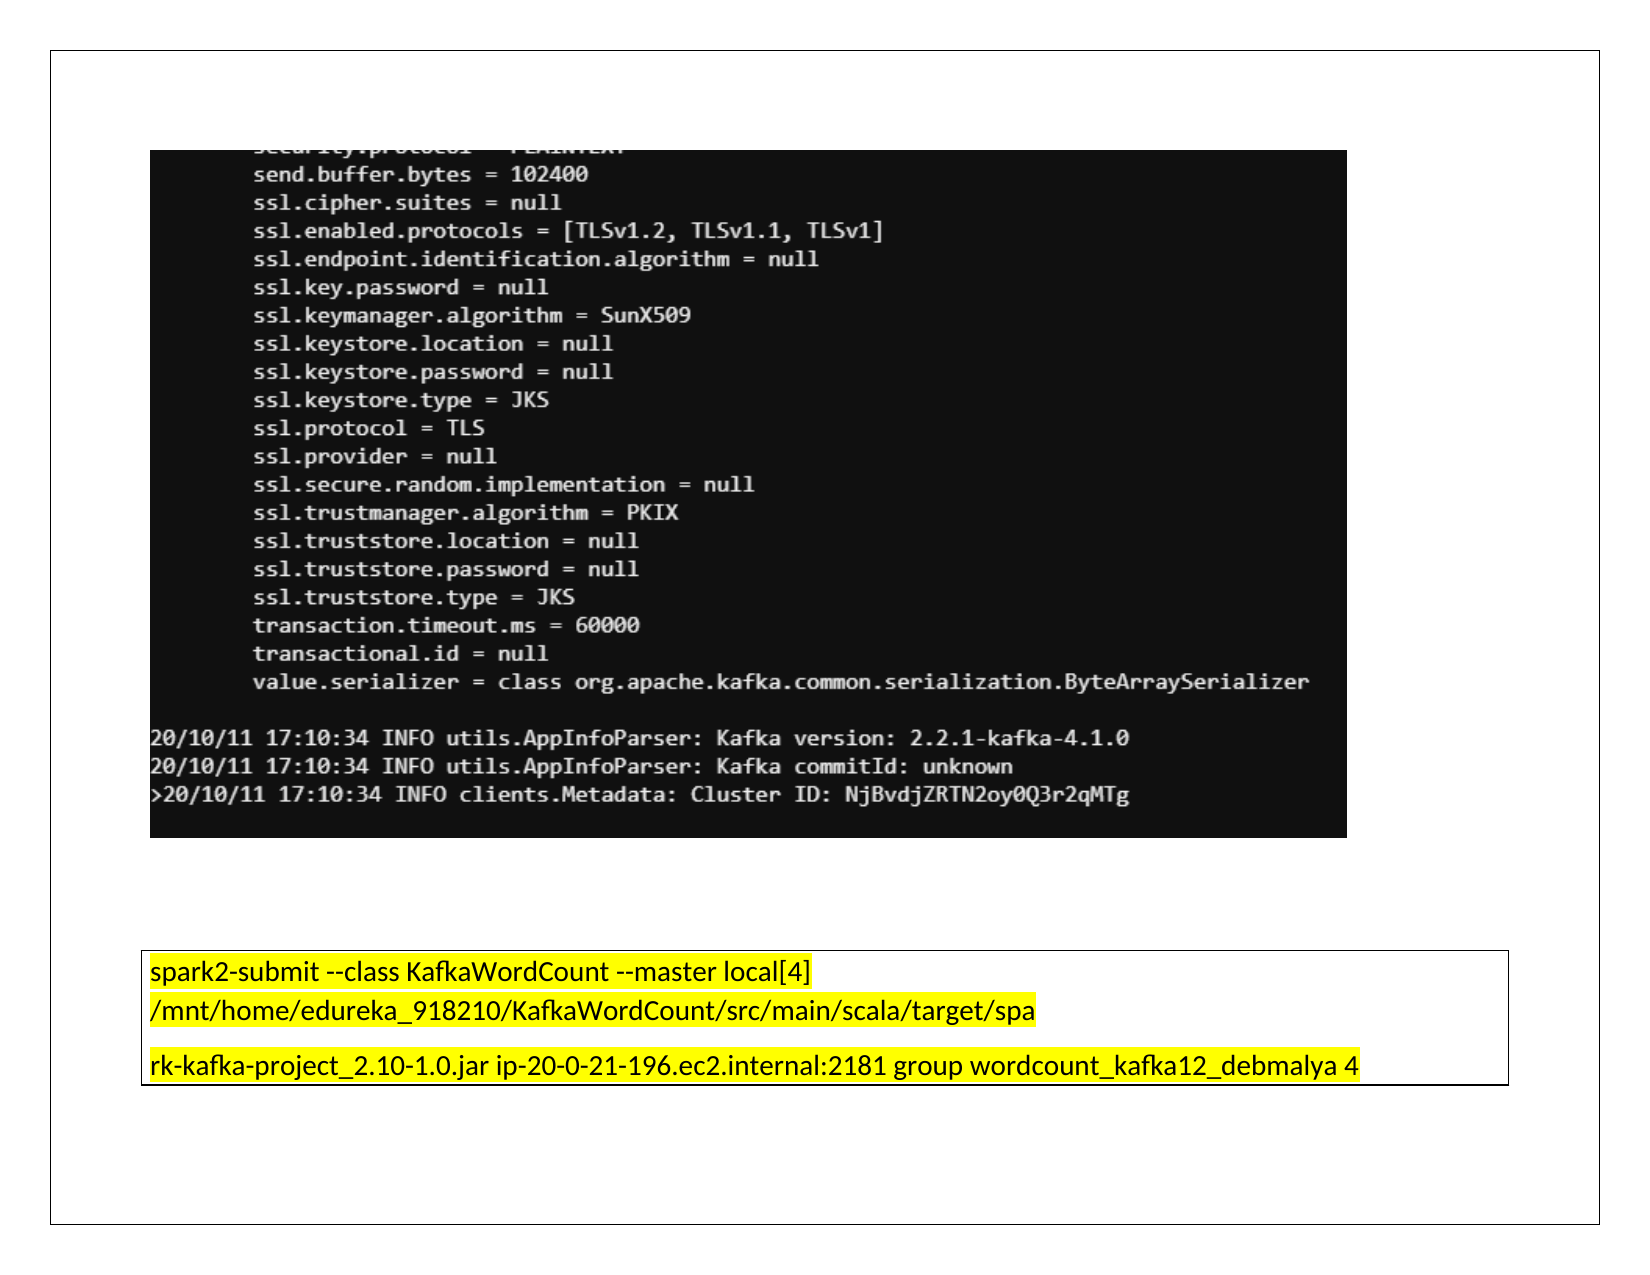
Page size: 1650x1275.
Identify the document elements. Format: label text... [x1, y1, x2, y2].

picture [150, 150, 1347, 838]
text rk-kafka-project_2.10-1.0.jar ip-20-0-21-196.ec2.internal:2181 group wordcount_kafka12_debmalya 4 [142, 1044, 1508, 1084]
text spark2-submit --class KafkaWordCount --master local[4] /mnt/home/edureka_918210/KafkaWordCount/src/main/scala/target/spa [142, 951, 1508, 1027]
